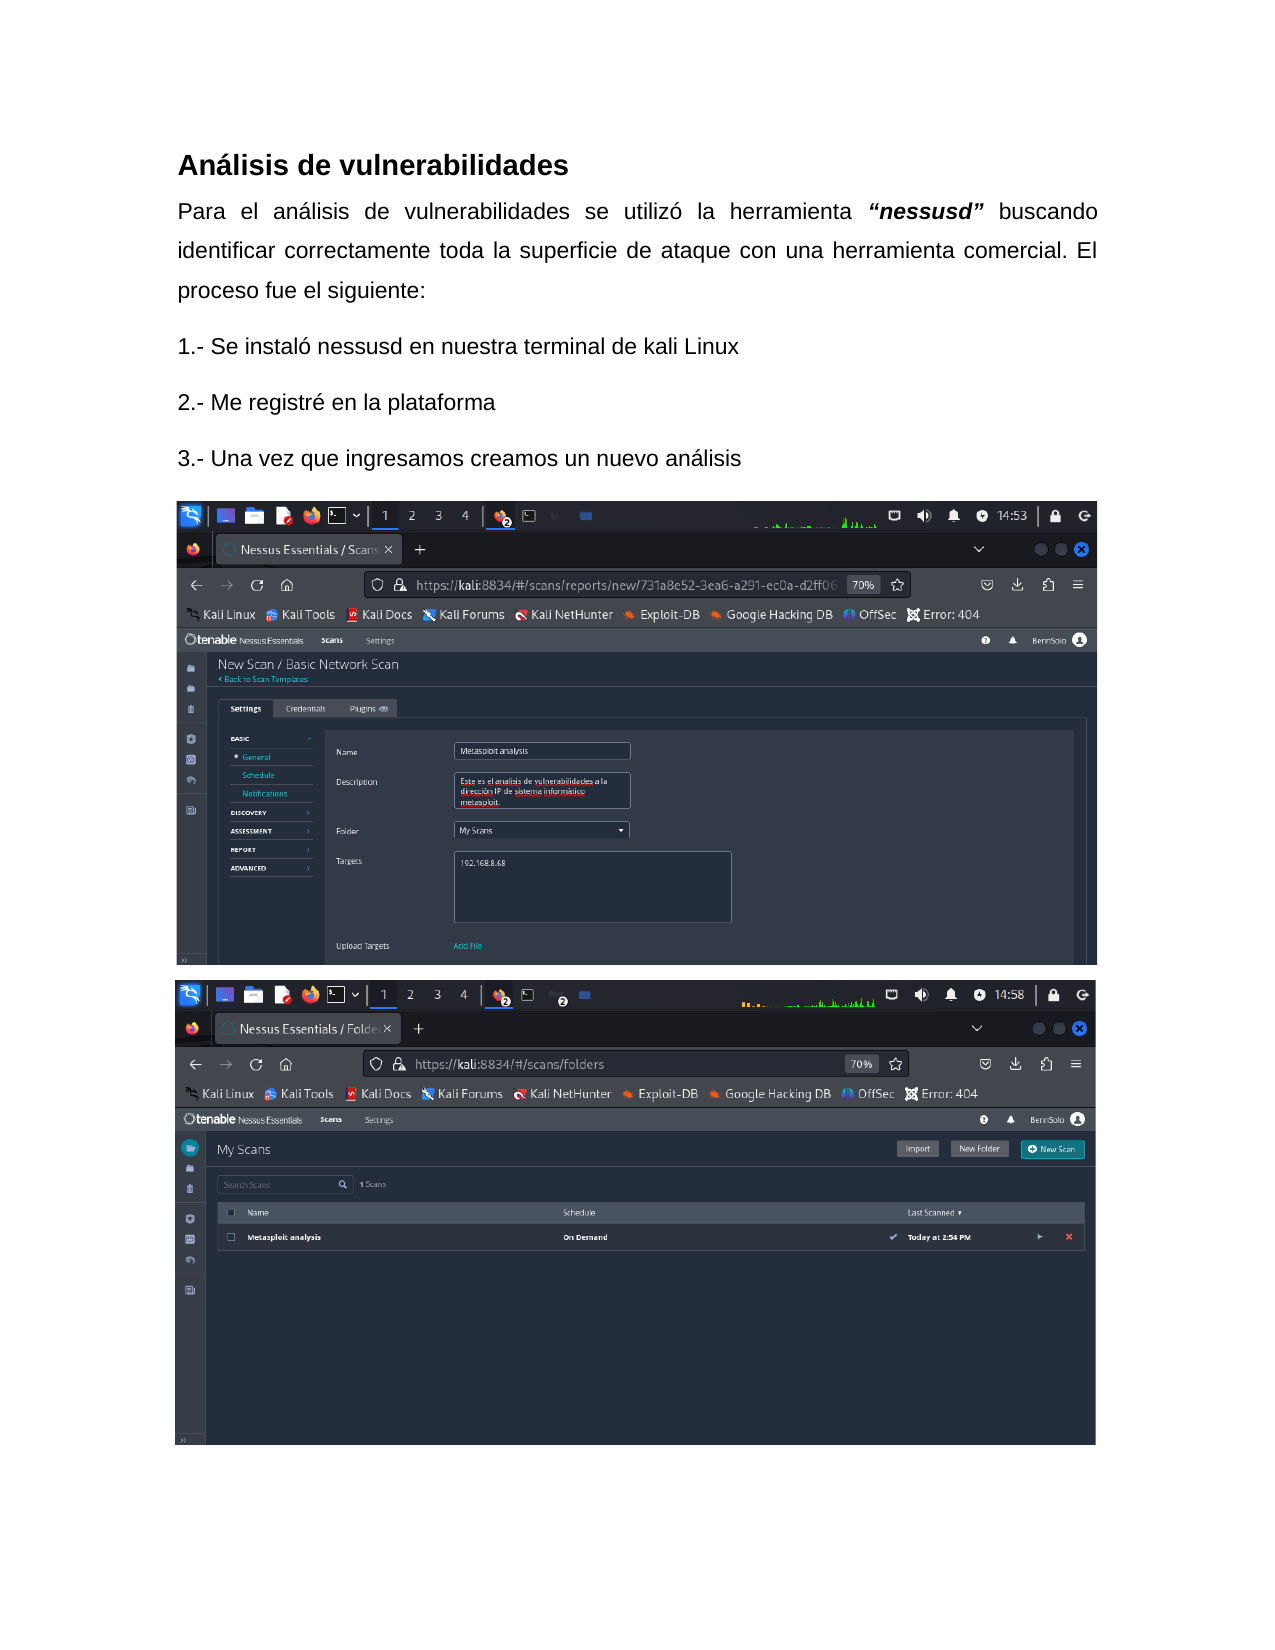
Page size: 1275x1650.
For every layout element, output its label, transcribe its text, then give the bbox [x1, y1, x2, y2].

picture [176, 501, 1098, 965]
text 3.- Una vez que ingresamos creamos un nuevo análisis [177, 445, 1098, 472]
text 2.- Me registré en la plataforma [177, 389, 1098, 416]
text 1.- Se instaló nessusd en nuestra terminal de kali Linux [177, 333, 1098, 359]
subtitle Análisis de vulnerabilidades [177, 148, 1098, 181]
picture [175, 980, 1096, 1445]
text Para el análisis de vulnerabilidades se utilizó la herramienta “nessusd” buscando identificar correctamente toda la superficie de ataque con una herramienta comercial. El proceso fue el siguiente: [177, 198, 1098, 303]
